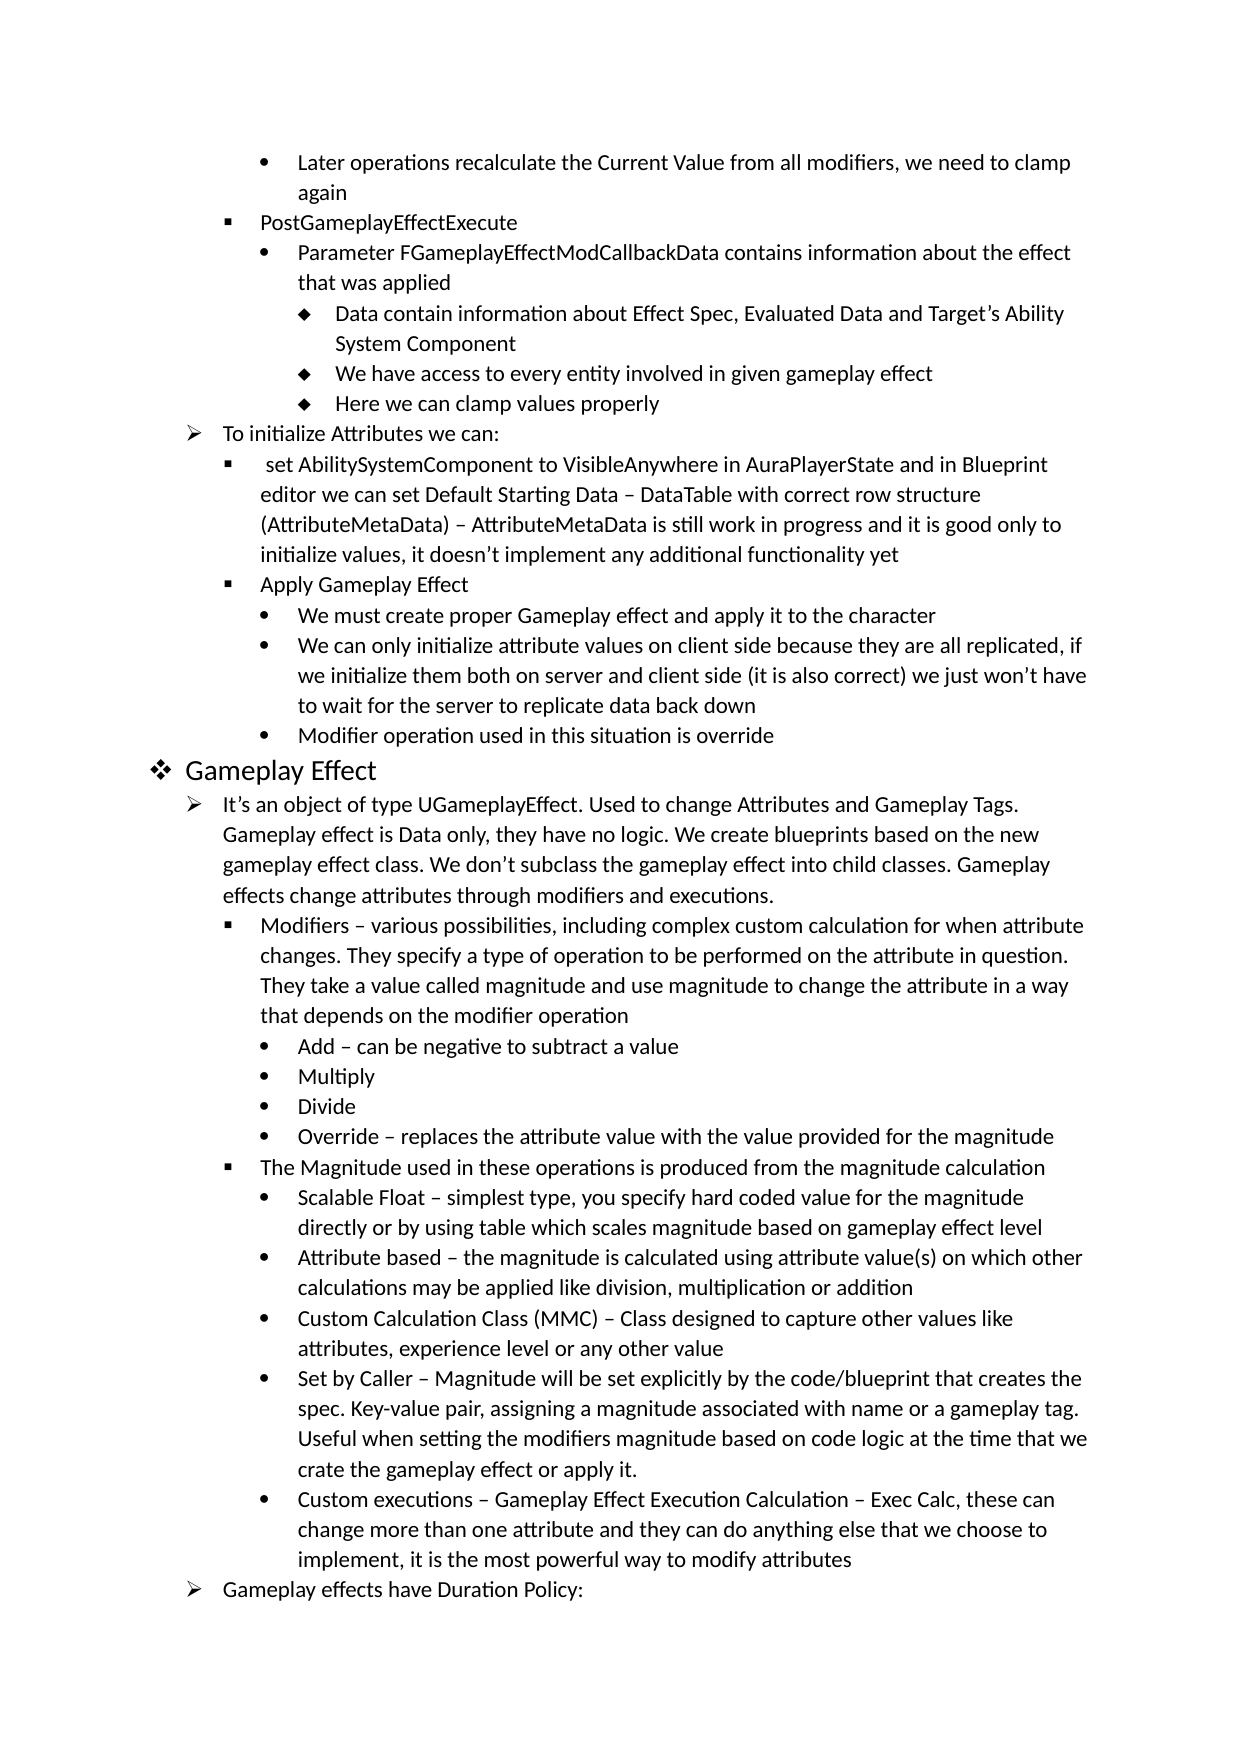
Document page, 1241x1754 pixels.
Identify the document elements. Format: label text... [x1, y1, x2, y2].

list PostGameplayEffectExecute [223, 208, 1093, 236]
list It’s an object of type UGameplayEffect. Used to change Attributes and Gameplay Tags. Gameplay effect is Data only, they have no logic. We create blueprints based on the new gameplay effect class. We don’t subclass the gameplay effect into child classes. Gameplay effects change attributes through modifiers and executions. [185, 790, 1093, 909]
list Attribute based – the magnitude is calculated using attribute value(s) on which other calculations may be applied like division, multiplication or addition [260, 1243, 1093, 1302]
list Add – can be negative to subtract a value [260, 1032, 1093, 1060]
list Set by Caller – Magnitude will be set explicitly by the code/blueprint that creates the spec. Key-value pair, assigning a magnitude associated with name or a gameplay tag. Useful when setting the modifiers magnitude based on code logic at the time that we crate the gameplay effect or apply it. [260, 1364, 1093, 1483]
list set AbilitySystemComponent to VisibleAnywhere in AuraPlayerState and in Blueprint editor we can set Default Starting Data – DataTable with correct row structure (AttributeMetaData) – AttributeMetaData is still work in progress and it is good only to initialize values, it doesn’t implement any additional functionality yet [223, 450, 1093, 568]
list Parameter FGameplayEffectModCallbackData contains information about the effect that was applied [260, 238, 1093, 296]
list Later operations recalculate the Current Value from all modifiers, we need to clamp again [260, 148, 1093, 206]
list Data contain information about Effect Spec, Evaluated Data and Target’s Ability System Component [298, 299, 1093, 357]
list To initialize Attributes we can: [185, 419, 1093, 447]
list We must create proper Gameplay effect and apply it to the character [260, 601, 1093, 629]
list Gameplay Effect [148, 752, 1093, 787]
list Custom executions – Gameplay Effect Execution Calculation – Exec Calc, these can change more than one attribute and they can do anything else that we choose to implement, it is the most powerful way to modify attributes [260, 1485, 1093, 1573]
list Apply Gameplay Effect [223, 571, 1093, 598]
list Gameplay effects have Duration Policy: [185, 1576, 1093, 1604]
list Multiply [260, 1062, 1093, 1090]
list Scalable Float – simplest type, you specify hard coded value for the magnitude directly or by using table which scales magnitude based on gameplay effect level [260, 1183, 1093, 1241]
list Divide [260, 1092, 1093, 1120]
list Here we can clamp values properly [298, 389, 1093, 417]
list Modifiers – various possibilities, including complex custom calculation for when attribute changes. They specify a type of operation to be performed on the attribute in question. They take a value called magnitude and use magnitude to change the attribute in a way that depends on the modifier operation [223, 911, 1093, 1030]
list We have access to every entity involved in given gameplay effect [298, 359, 1093, 387]
list Custom Calculation Class (MMC) – Class designed to capture other values like attributes, experience level or any other value [260, 1304, 1093, 1362]
list Modifier operation used in this situation is override [260, 722, 1093, 749]
list The Magnitude used in these operations is produced from the magnitude calculation [223, 1153, 1093, 1181]
list Override – replaces the attribute value with the value provided for the magnitude [260, 1122, 1093, 1151]
list We can only initialize attribute values on client side because they are all replicated, if we initialize them both on server and client side (it is also correct) we just won’t have to wait for the server to replicate data back down [260, 631, 1093, 719]
